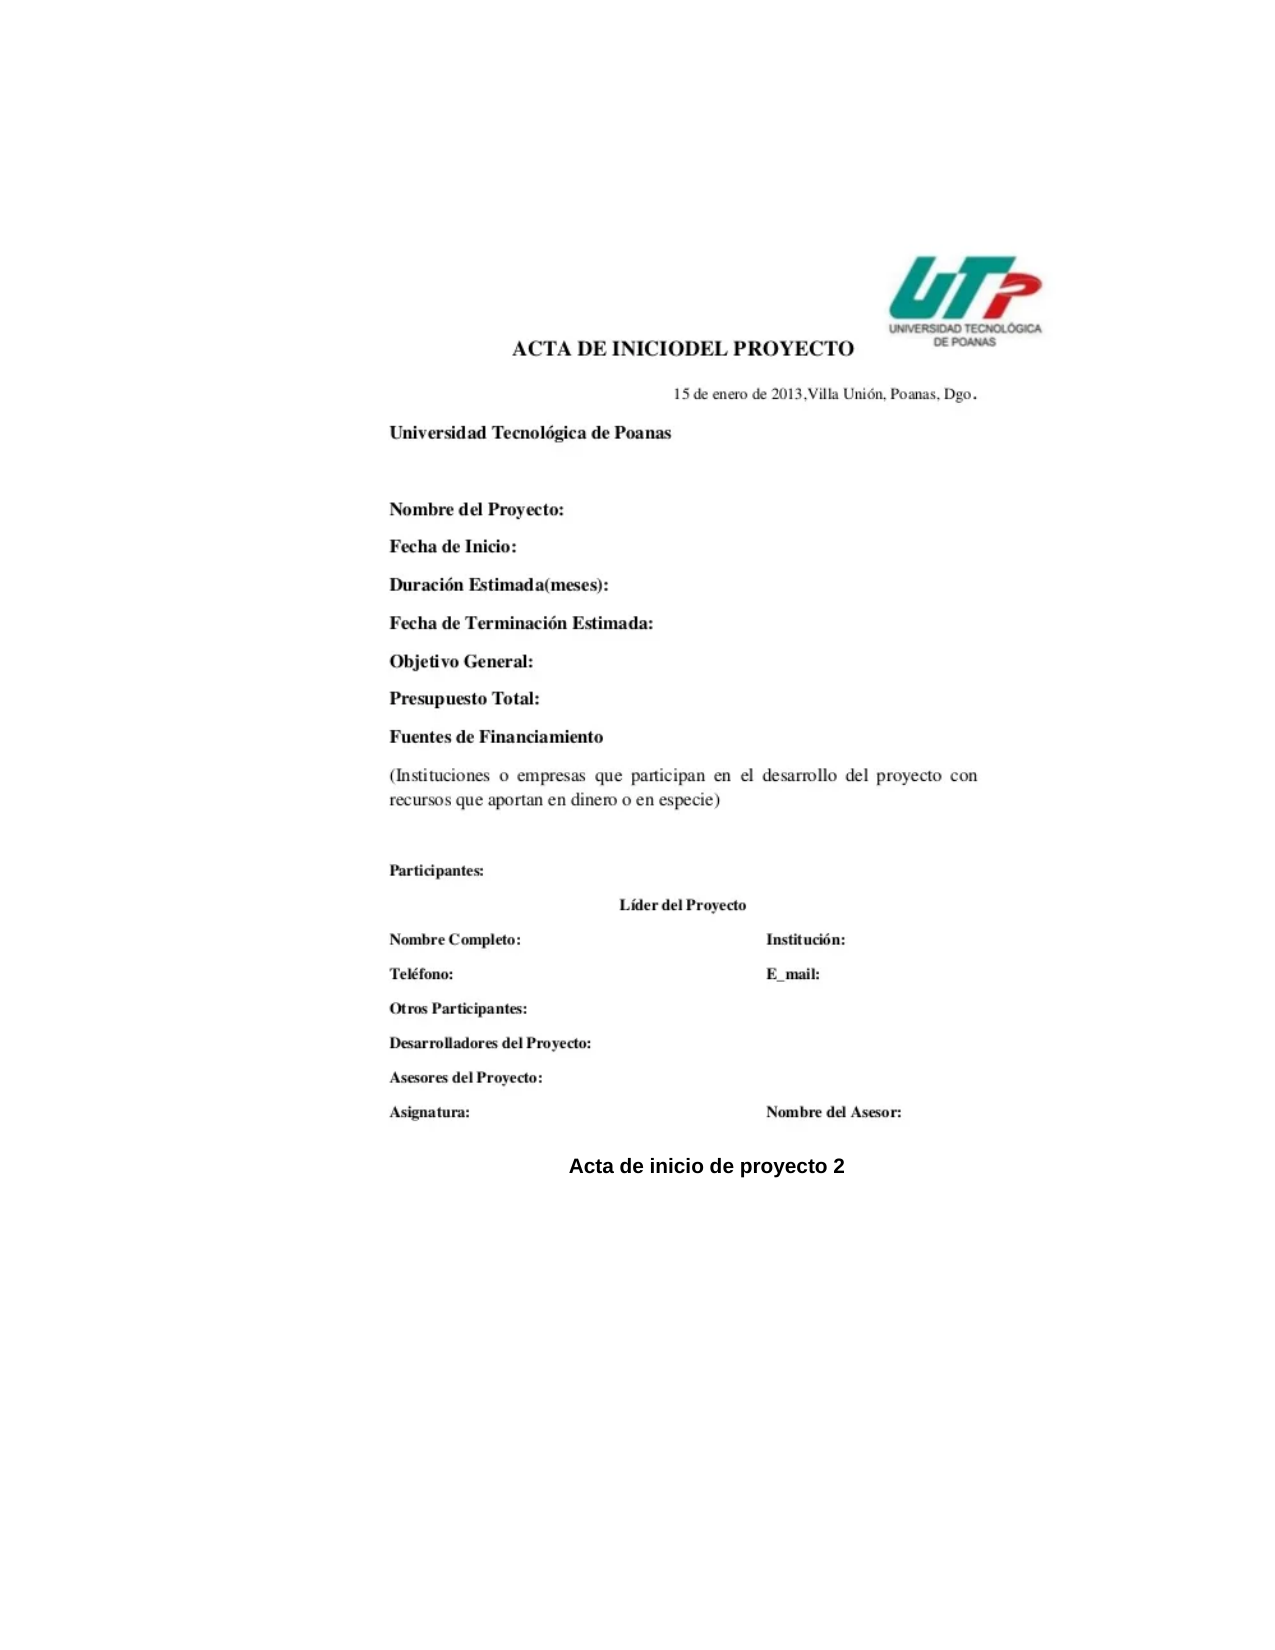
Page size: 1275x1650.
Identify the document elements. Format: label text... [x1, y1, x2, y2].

picture [352, 236, 1061, 1140]
list Acta de inicio de proyecto 2 [286, 1154, 1127, 1178]
